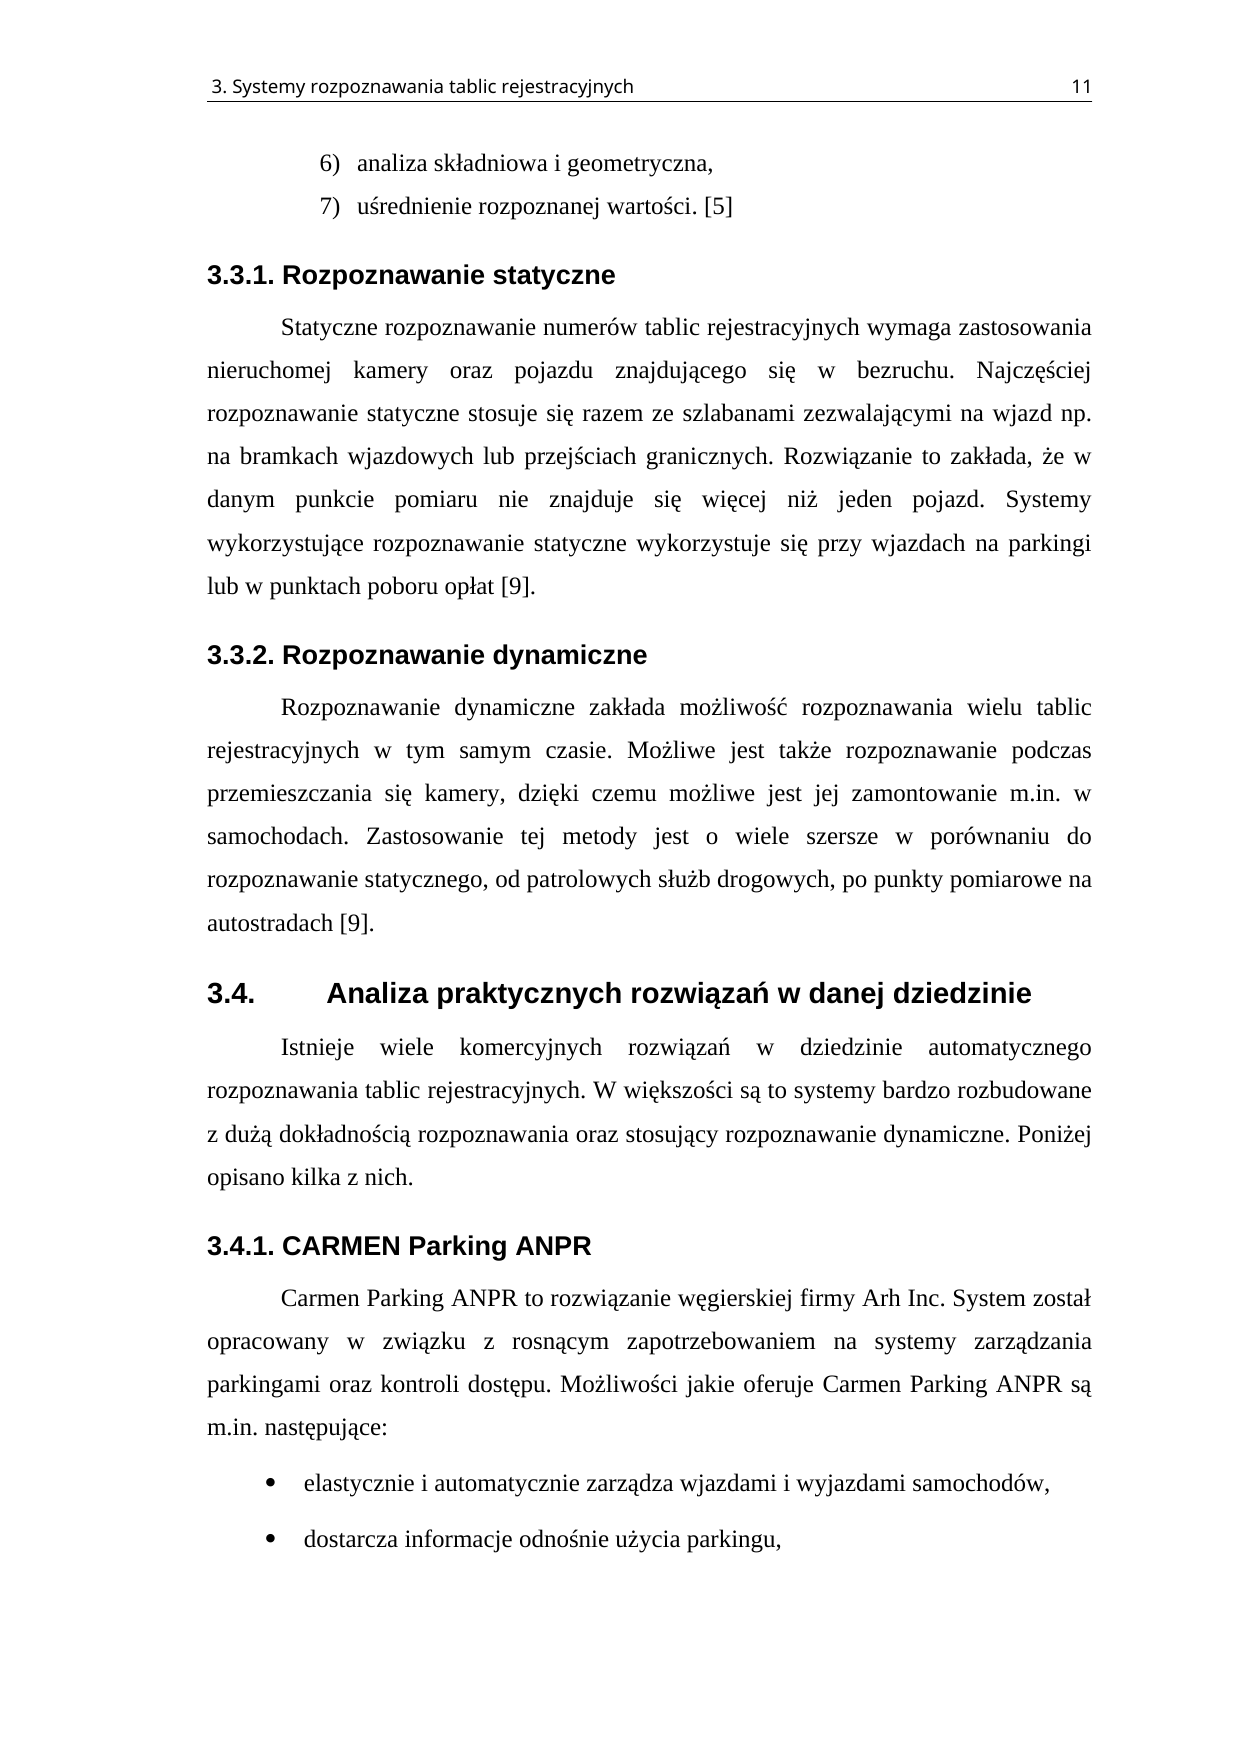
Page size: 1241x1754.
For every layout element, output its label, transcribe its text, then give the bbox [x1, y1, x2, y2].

list uśrednienie rozpoznanej wartości. [5] [319, 191, 1092, 219]
subtitle Rozpoznawanie statyczne [207, 259, 1092, 290]
text Carmen Parking ANPR to rozwiązanie węgierskiej firmy Arh Inc. System został opracowany w związku z rosnącym zapotrzebowaniem na systemy zarządzania parkingami oraz kontroli dostępu. Możliwości jakie oferuje Carmen Parking ANPR są m.in. następujące: [207, 1283, 1092, 1441]
list elastycznie i automatycznie zarządza wjazdami i wyjazdami samochodów, [266, 1468, 1092, 1497]
text Istnieje wiele komercyjnych rozwiązań w dziedzinie automatycznego rozpoznawania tablic rejestracyjnych. W większości są to systemy bardzo rozbudowane z dużą dokładnością rozpoznawania oraz stosujący rozpoznawanie dynamiczne. Poniżej opisano kilka z nich. [207, 1032, 1092, 1191]
list dostarcza informacje odnośnie użycia parkingu, [266, 1524, 1092, 1552]
subtitle Rozpoznawanie dynamiczne [207, 639, 1092, 670]
text Rozpoznawanie dynamiczne zakłada możliwość rozpoznawania wielu tablic rejestracyjnych w tym samym czasie. Możliwe jest także rozpoznawanie podczas przemieszczania się kamery, dzięki czemu możliwe jest jej zamontowanie m.in. w samochodach. Zastosowanie tej metody jest o wiele szersze w porównaniu do rozpoznawanie statycznego, od patrolowych służb drogowych, po punkty pomiarowe na autostradach [9]. [207, 692, 1092, 936]
subtitle CARMEN Parking ANPR [207, 1230, 1092, 1261]
text Statyczne rozpoznawanie numerów tablic rejestracyjnych wymaga zastosowania nieruchomej kamery oraz pojazdu znajdującego się w bezruchu. Najczęściej rozpoznawanie statyczne stosuje się razem ze szlabanami zezwalającymi na wjazd np. na bramkach wjazdowych lub przejściach granicznych. Rozwiązanie to zakłada, że w danym punkcie pomiaru nie znajduje się więcej niż jeden pojazd. Systemy wykorzystujące rozpoznawanie statyczne wykorzystuje się przy wjazdach na parkingi lub w punktach poboru opłat [9]. [207, 312, 1092, 599]
list analiza składniowa i geometryczna, [319, 148, 1092, 176]
subtitle Analiza praktycznych rozwiązań w danej dziedzinie [207, 976, 1092, 1009]
